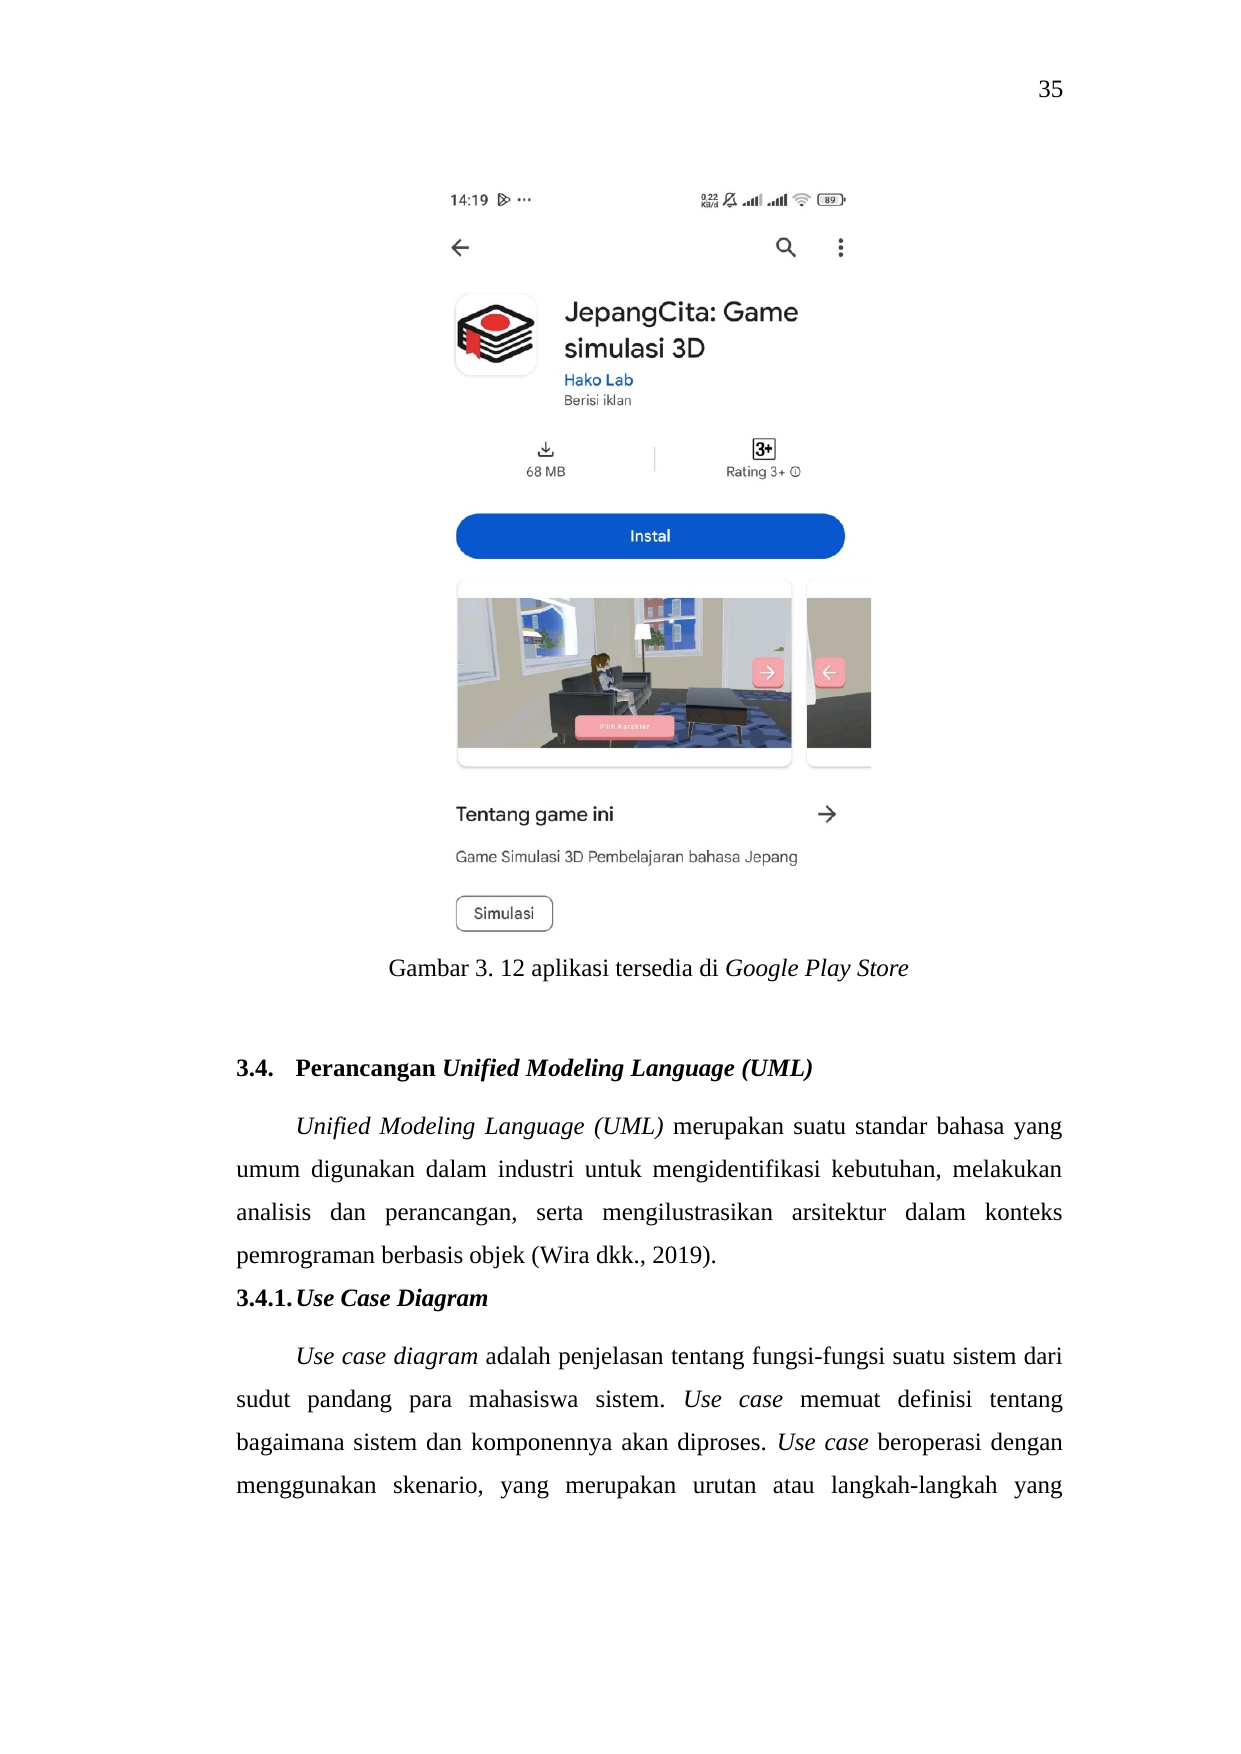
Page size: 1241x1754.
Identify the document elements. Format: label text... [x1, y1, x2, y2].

text Unified Modeling Language (UML) merupakan suatu standar bahasa yang umum digunakan dalam industri untuk mengidentifikasi kebutuhan, melakukan analisis dan perancangan, serta mengilustrasikan arsitektur dalam konteks pemrograman berbasis objek . [236, 1111, 1063, 1269]
text Gambar 3. 12 aplikasi tersedia di Google Play Store [236, 953, 1063, 982]
subtitle Use Case Diagram [236, 1283, 1063, 1312]
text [236, 1341, 1063, 1499]
subtitle Perancangan Unified Modeling Language (UML) [236, 1053, 1063, 1082]
picture [428, 177, 872, 939]
